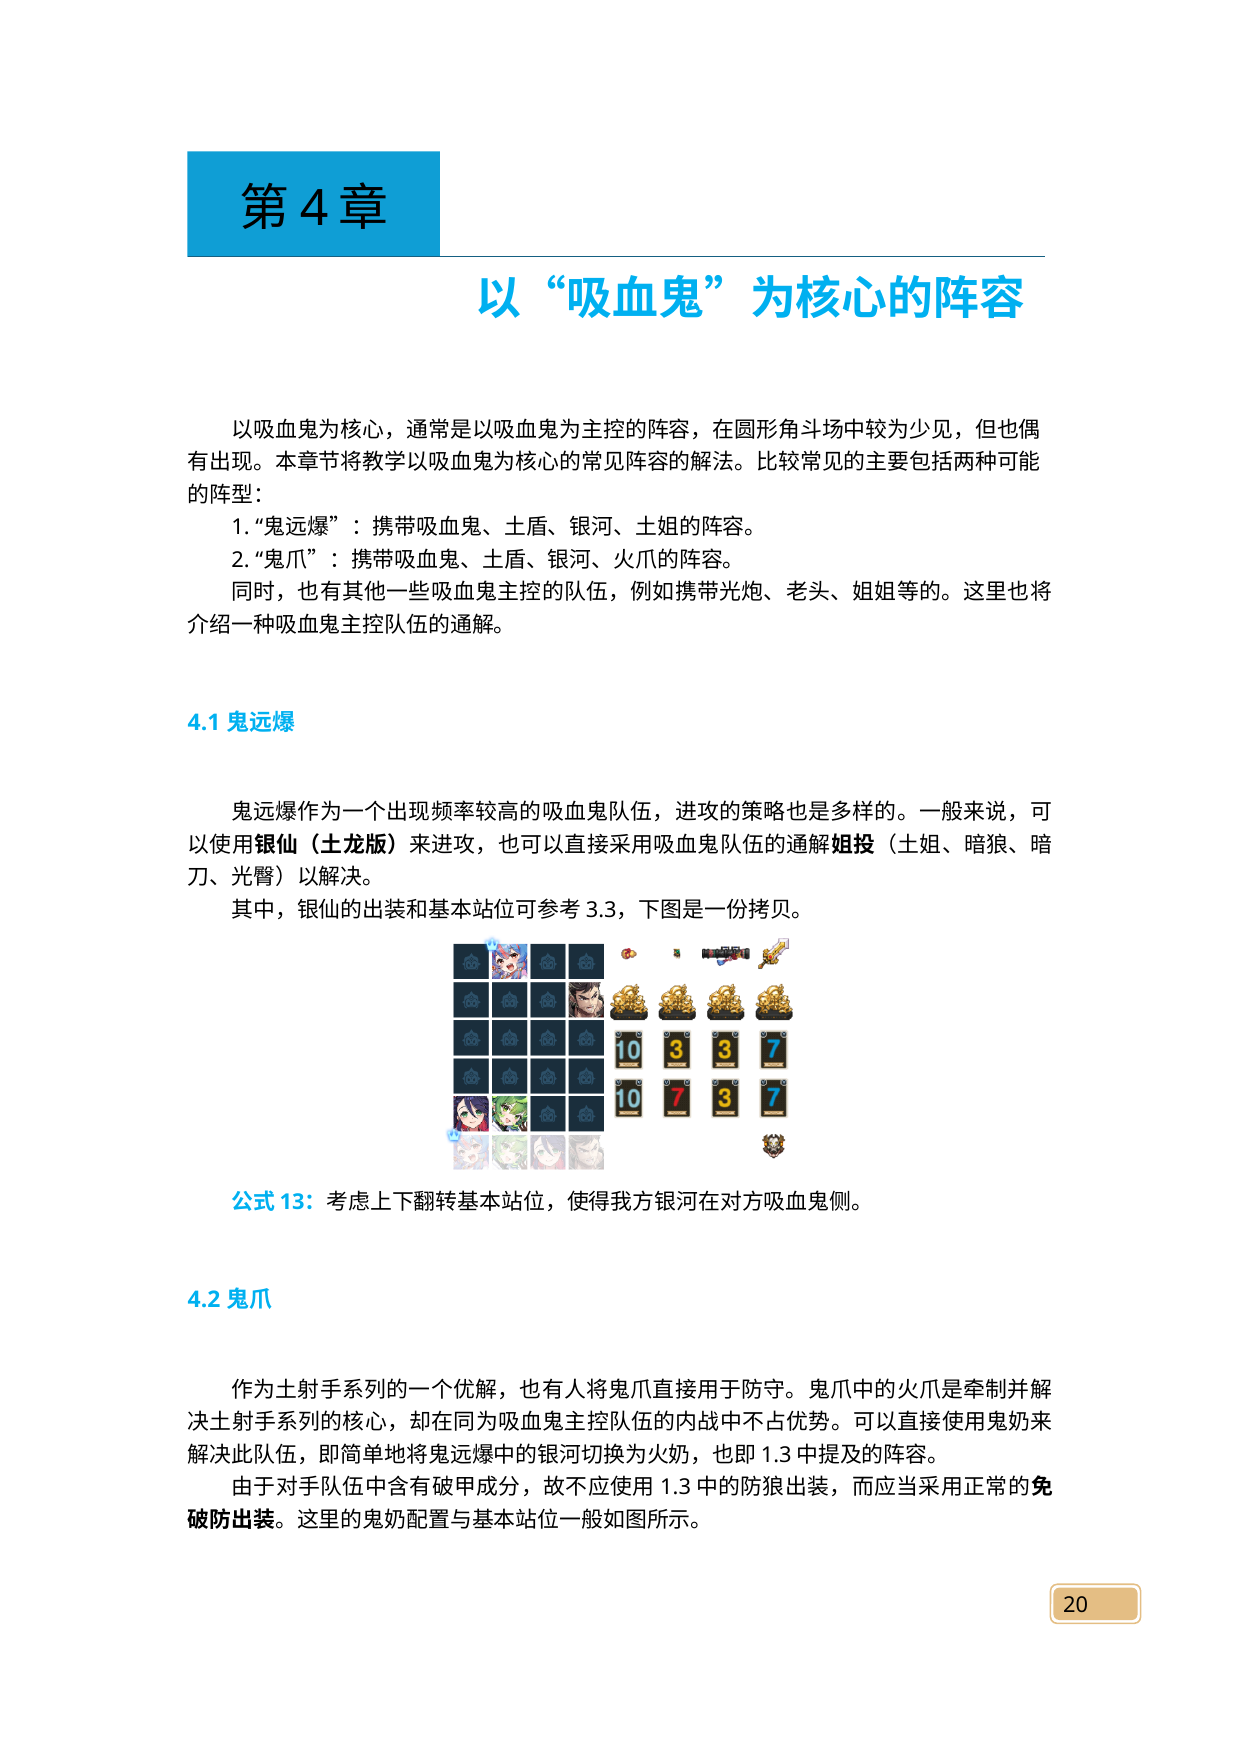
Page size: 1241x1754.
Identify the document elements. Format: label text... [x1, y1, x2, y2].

text 同时，也有其他一些吸血鬼主控的队伍，例如携带光炮、老头、姐姐等的。这里也将介绍一种吸血鬼主控队伍的通解。 [187, 574, 1053, 639]
text 作为土射手系列的一个优解，也有人将鬼爪直接用于防守。鬼爪中的火爪是牵制并解决土射手系列的核心，却在同为吸血鬼主控队伍的内战中不占优势。可以直接使用鬼奶来解决此队伍，即简单地将鬼远爆中的银河切换为火奶，也即1.3中提及的阵容。 [187, 1371, 1053, 1469]
text 4.2 鬼爪 [187, 1266, 1053, 1331]
text 鬼远爆作为一个出现频率较高的吸血鬼队伍，进攻的策略也是多样的。一般来说，可以使用银仙（土龙版）来进攻，也可以直接采用吸血鬼队伍的通解姐投（土姐、暗狼、暗刀、光臀）以解决。 [187, 794, 1053, 891]
text 以吸血鬼为核心，通常是以吸血鬼为主控的阵容，在圆形角斗场中较为少见，但也偶有出现。本章节将教学以吸血鬼为核心的常见阵容的解法。比较常见的主要包括两种可能的阵型： [187, 411, 1053, 509]
text 2. “鬼爪”：携带吸血鬼、土盾、银河、火爪的阵容。 [187, 541, 1053, 574]
text 1. “鬼远爆”：携带吸血鬼、土盾、银河、土姐的阵容。 [187, 509, 1053, 541]
text 公式13：考虑上下翻转基本站位，使得我方银河在对方吸血鬼侧。 [187, 1184, 1053, 1216]
picture [443, 935, 798, 1172]
text 其中，银仙的出装和基本站位可参考3.3，下图是一份拷贝。 [187, 891, 1053, 924]
text 4.1 鬼远爆 [187, 688, 1053, 753]
text 由于对手队伍中含有破甲成分，故不应使用1.3中的防狼出装，而应当采用正常的免破防出装。这里的鬼奶配置与基本站位一般如图所示。 [187, 1469, 1053, 1534]
